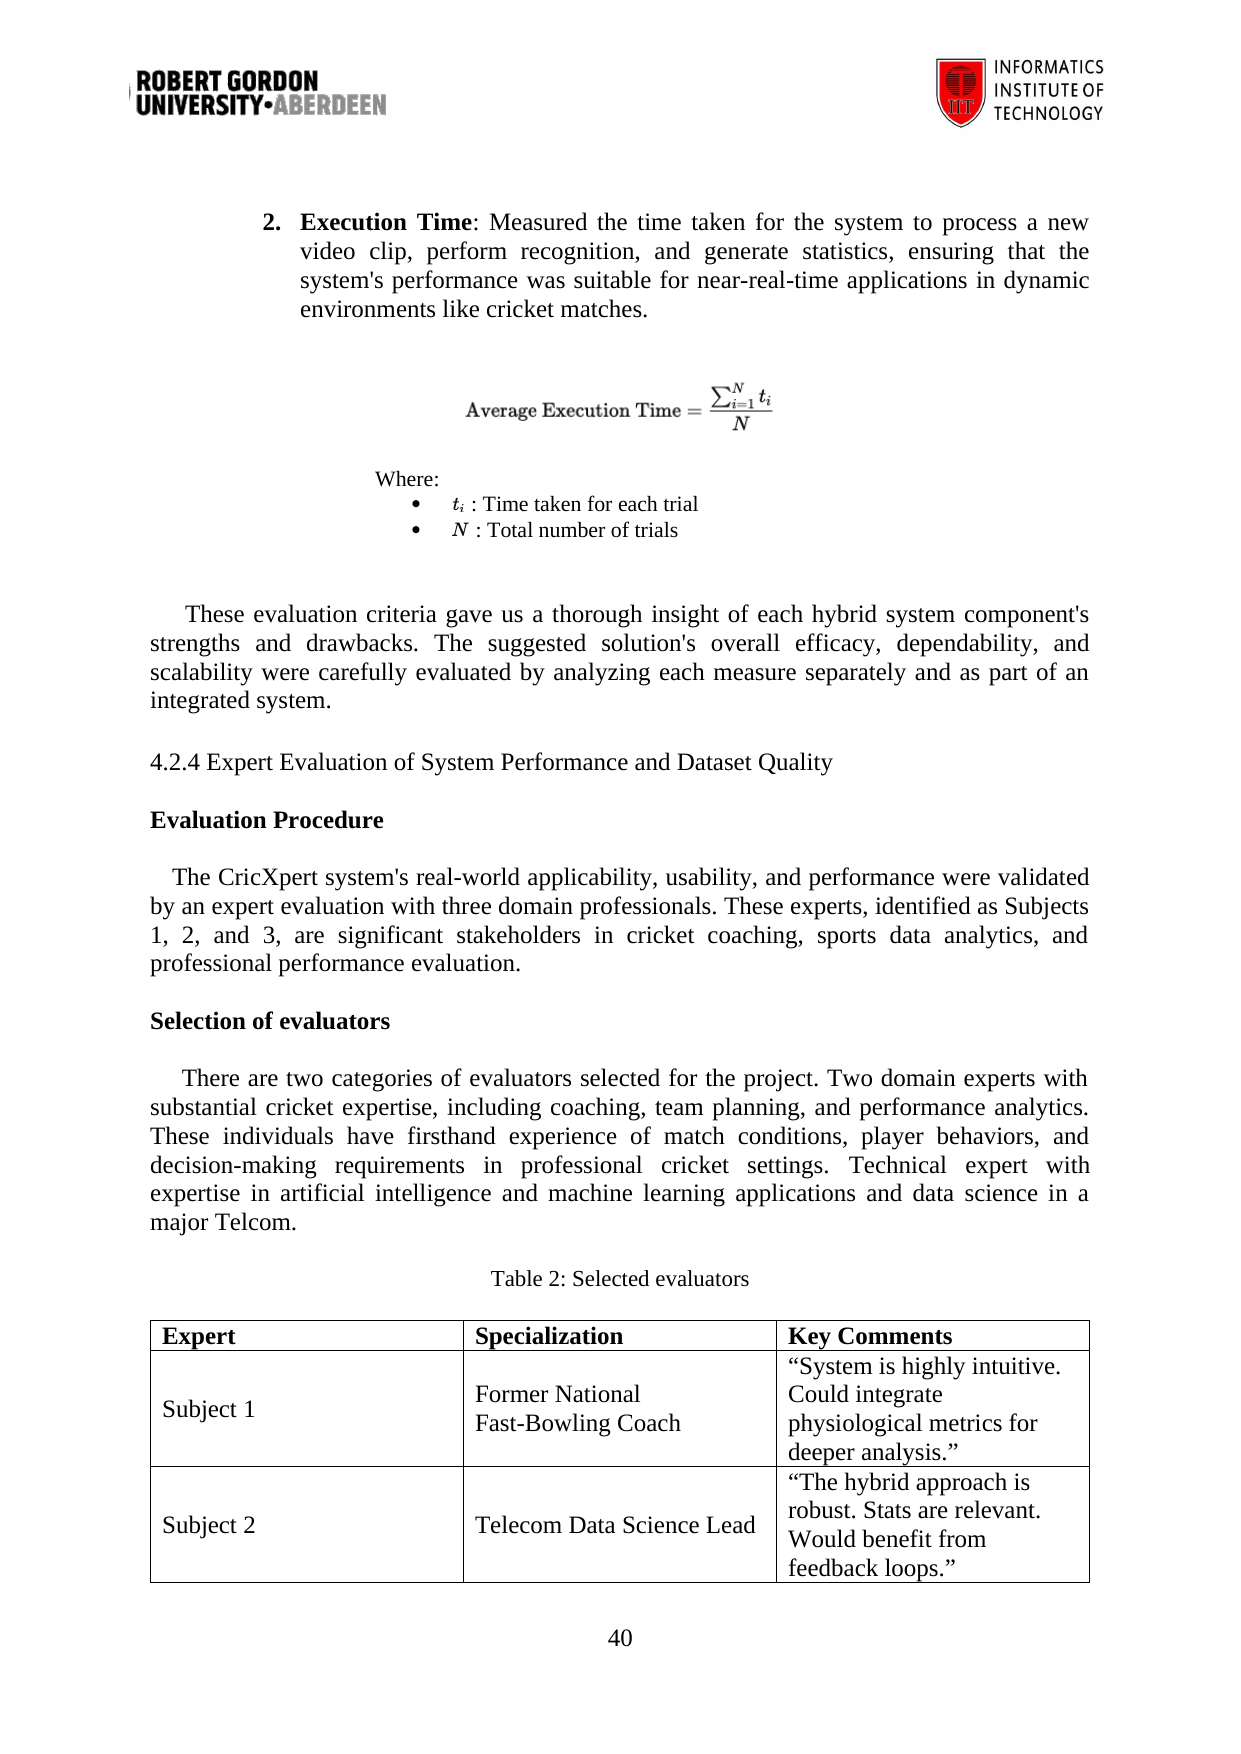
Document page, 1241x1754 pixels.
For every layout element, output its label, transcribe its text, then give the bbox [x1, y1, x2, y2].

list Where: [300, 466, 1090, 491]
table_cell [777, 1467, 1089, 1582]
list : Total number of trials [412, 517, 1090, 542]
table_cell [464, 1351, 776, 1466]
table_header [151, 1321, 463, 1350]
list : Time taken for each trial [412, 491, 1090, 517]
picture [129, 53, 400, 122]
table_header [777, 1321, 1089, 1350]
text Selection of evaluators [150, 1006, 1090, 1035]
picture [459, 372, 789, 448]
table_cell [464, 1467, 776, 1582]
text Evaluation Procedure [150, 805, 1090, 833]
text These evaluation criteria gave us a thorough insight of each hybrid system component's strengths and drawbacks. The suggested solution's overall efficacy, dependability, and scalability were carefully evaluated by analyzing each measure separately and as part of an integrated system. [150, 599, 1090, 714]
text The CricXpert system's real-world applicability, usability, and performance were validated by an expert evaluation with three domain professionals. These experts, identified as Subjects 1, 2, and 3, are significant stakeholders in cricket coaching, sports data analytics, and professional performance evaluation. [150, 862, 1090, 977]
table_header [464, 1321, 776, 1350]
text There are two categories of evaluators selected for the project. Two domain experts with substantial cricket expertise, including coaching, team planning, and performance analytics. These individuals have firsthand experience of match conditions, player behaviors, and decision-making requirements in professional cricket settings. Technical expert with expertise in artificial intelligence and machine learning applications and data science in a major Telcom. [150, 1063, 1090, 1236]
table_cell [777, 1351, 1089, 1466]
picture [450, 517, 470, 537]
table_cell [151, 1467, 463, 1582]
picture [922, 56, 1117, 136]
subtitle 4.2.4 Expert Evaluation of System Performance and Dataset Quality [150, 747, 1090, 776]
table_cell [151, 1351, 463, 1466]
picture [450, 496, 466, 512]
text Table 2: Selected evaluators [150, 1265, 1090, 1291]
list Execution Time: Measured the time taken for the system to process a new video clip, perform recognition, and generate statistics, ensuring that the system's performance was suitable for near-real-time applications in dynamic environments like cricket matches. [262, 207, 1090, 322]
